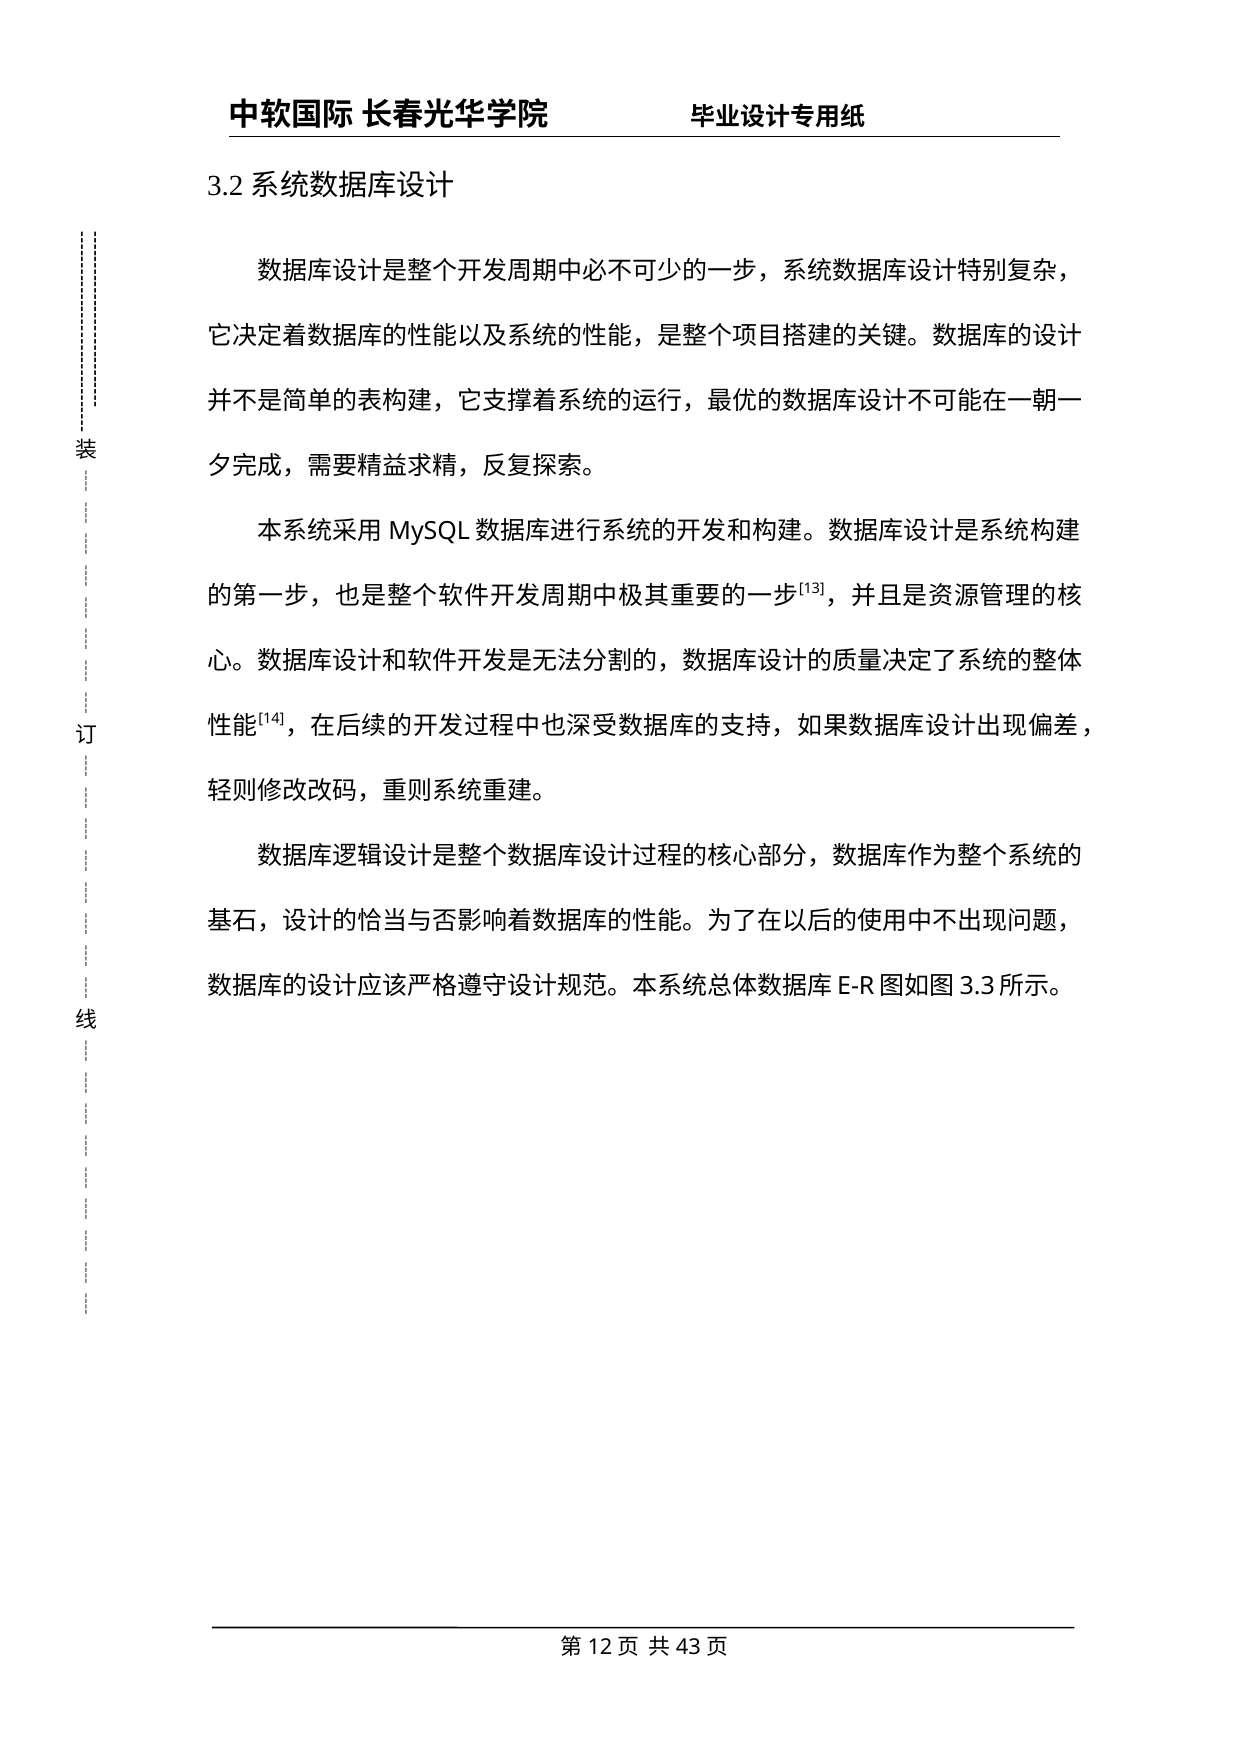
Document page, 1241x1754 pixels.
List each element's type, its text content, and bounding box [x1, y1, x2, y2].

subtitle 3.2 系统数据库设计 [207, 162, 1082, 204]
text 数据库设计是整个开发周期中必不可少的一步，系统数据库设计特别复杂，它决定着数据库的性能以及系统的性能，是整个项目搭建的关键。数据库的设计并不是简单的表构建，它支撑着系统的运行，最优的数据库设计不可能在一朝一夕完成，需要精益求精，反复探索。 [207, 236, 1082, 496]
text 本系统采用MySQL数据库进行系统的开发和构建。数据库设计是系统构建的第一步，也是整个软件开发周期中极其重要的一步[13]，并且是资源管理的核心。数据库设计和软件开发是无法分割的，数据库设计的质量决定了系统的整体性能[14]，在后续的开发过程中也深受数据库的支持，如果数据库设计出现偏差，轻则修改改码，重则系统重建。 [207, 496, 1082, 821]
text 数据库逻辑设计是整个数据库设计过程的核心部分，数据库作为整个系统的基石，设计的恰当与否影响着数据库的性能。为了在以后的使用中不出现问题，数据库的设计应该严格遵守设计规范。本系统总体数据库E-R图如图3.3所示。 [207, 821, 1082, 1016]
